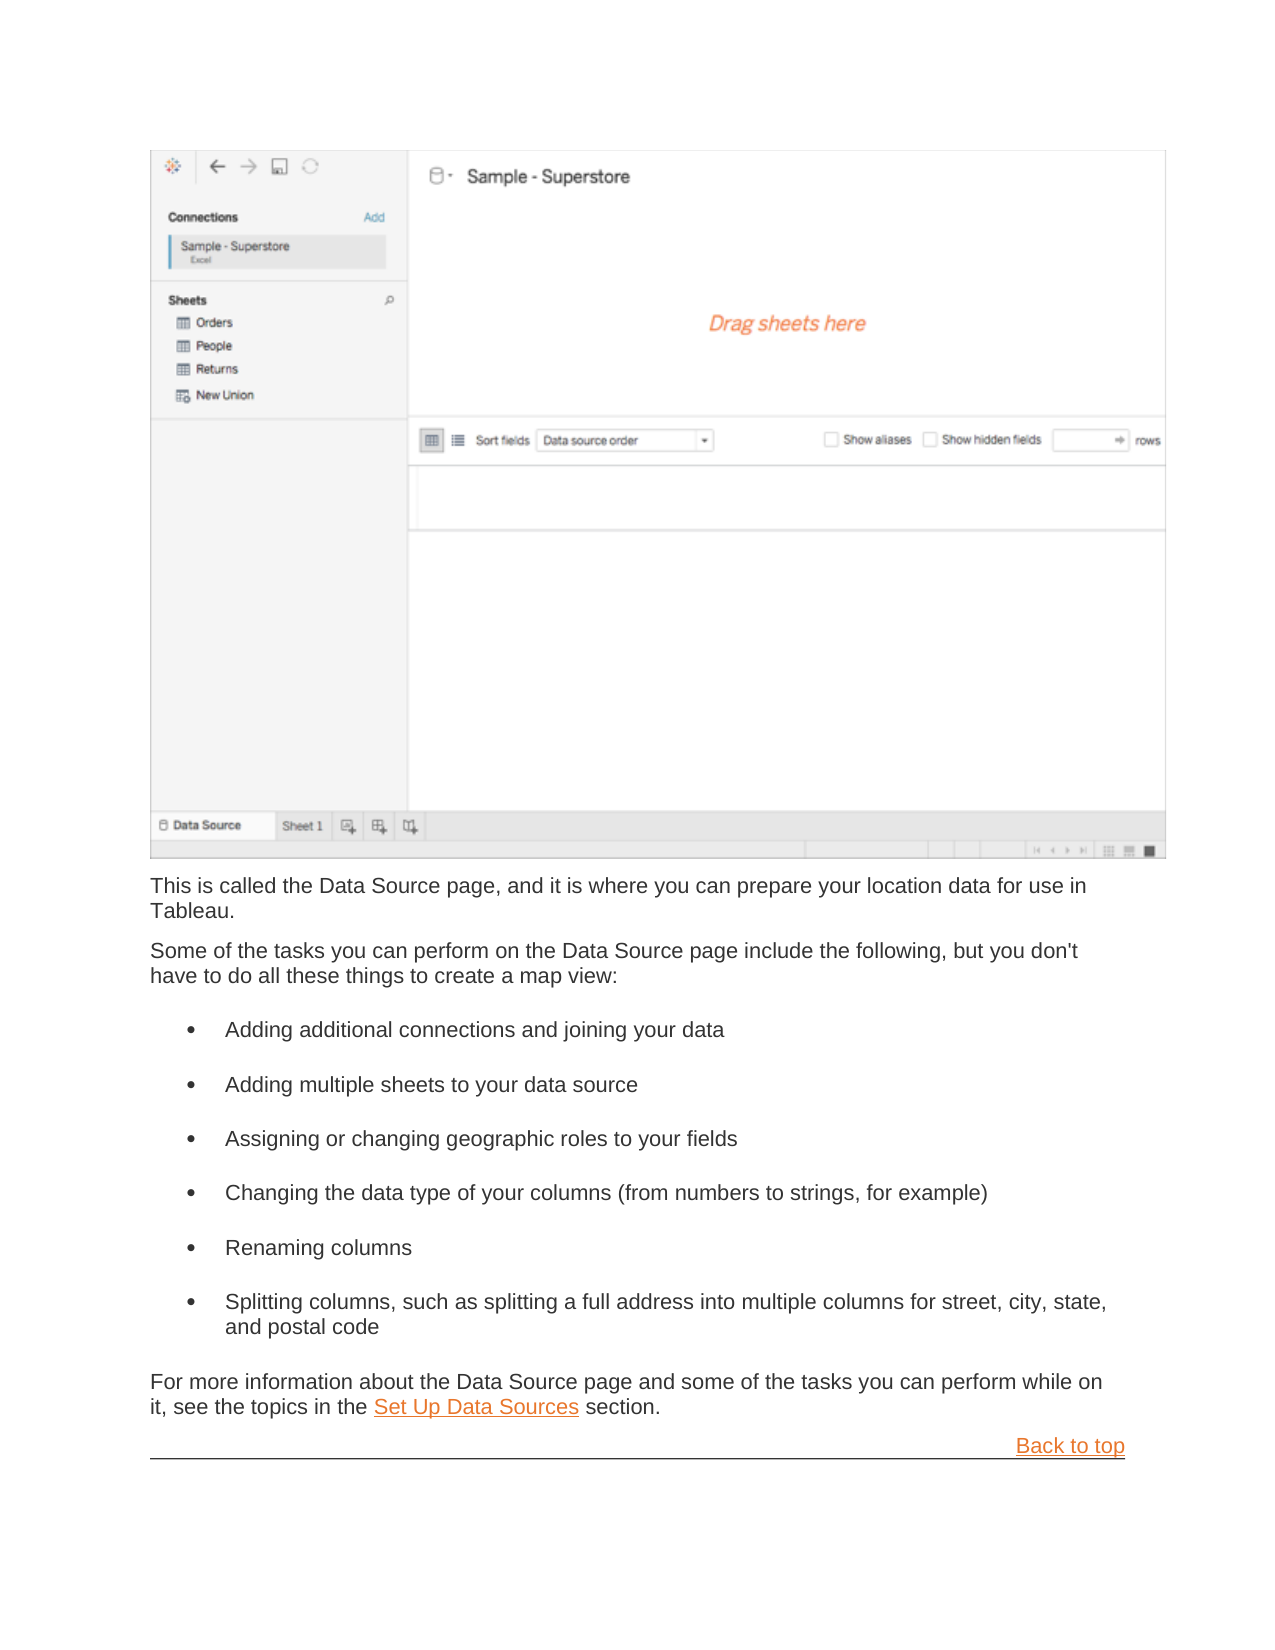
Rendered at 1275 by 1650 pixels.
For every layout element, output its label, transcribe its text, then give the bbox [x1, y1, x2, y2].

text Back to top [150, 1433, 1125, 1458]
list Adding additional connections and joining your data [187, 1017, 1125, 1042]
list Adding multiple sheets to your data source [187, 1071, 1125, 1097]
list Renaming columns [187, 1234, 1125, 1260]
picture [150, 150, 1167, 859]
text This is called the Data Source page, and it is where you can prepare your location data for use in Tableau. [150, 873, 1125, 923]
text For more information about the Data Source page and some of the tasks you can perform while on it, see the topics in the Set Up Data Sources section. [150, 1368, 1125, 1419]
list Splitting columns, such as splitting a full address into multiple columns for street, city, state, and postal code [187, 1289, 1125, 1339]
list Assigning or changing geographic roles to your fields [187, 1126, 1125, 1151]
list Changing the data type of your columns (from numbers to strings, for example) [187, 1180, 1125, 1205]
text Some of the tasks you can perform on the Data Source page include the following, but you don't have to do all these things to create a map view: [150, 937, 1125, 988]
